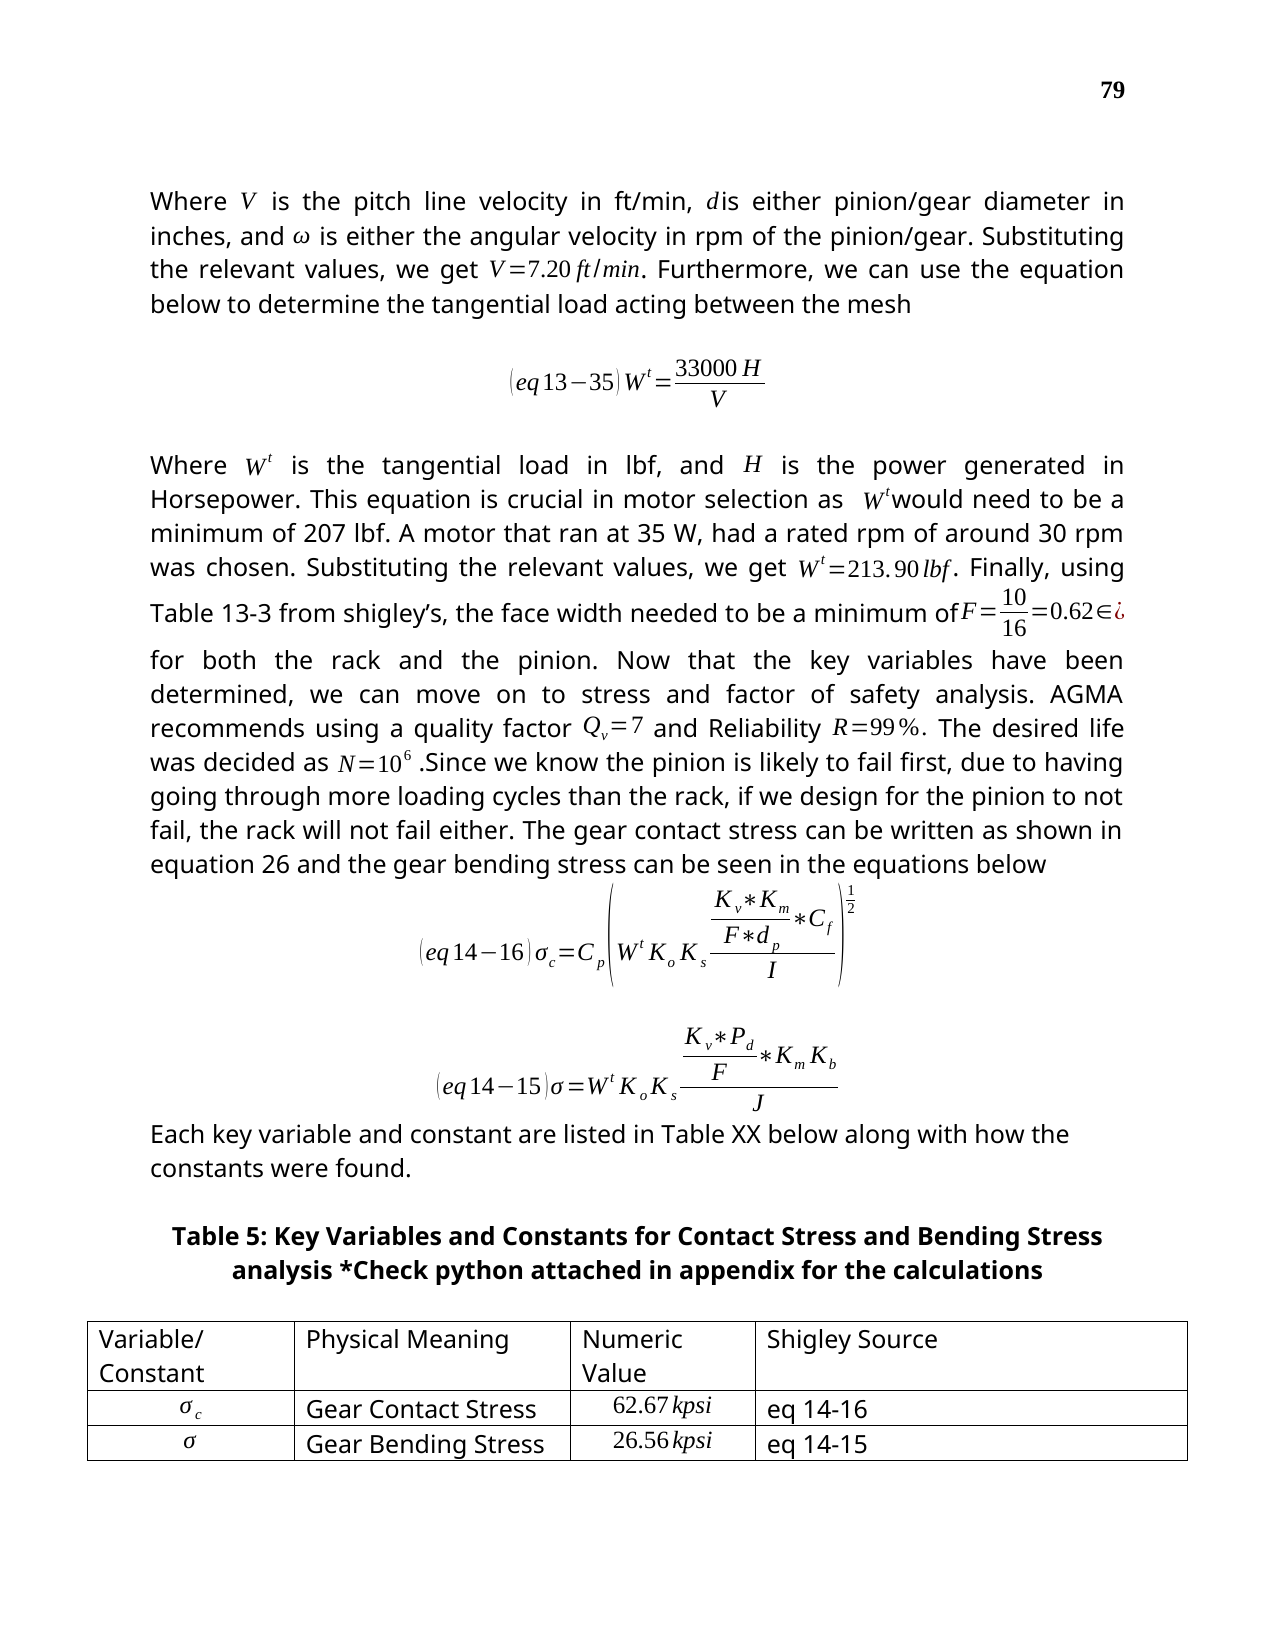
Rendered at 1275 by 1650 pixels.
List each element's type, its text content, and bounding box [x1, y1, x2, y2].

text Where is the pitch line velocity in ft/min, is either pinion/gear diameter in inches, and is either the angular velocity in rpm of the pinion/gear. Substituting the relevant values, we get . Furthermore, we can use the equation below to determine the tangential load acting between the mesh [150, 184, 1125, 320]
text Each key variable and constant are listed in Table XX below along with how the constants were found. [150, 1117, 1125, 1185]
text Where is the tangential load in lbf, and is the power generated in Horsepower. This equation is crucial in motor selection as would need to be a minimum of 207 lbf. A motor that ran at 35 W, had a rated rpm of around 30 rpm was chosen. Substituting the relevant values, we get . Finally, using Table 13-3 from shigley’s, the face width needed to be a minimum of for both the rack and the pinion. Now that the key variables have been determined, we can move on to stress and factor of safety analysis. AGMA recommends using a quality factor and Reliability The desired life was decided as .Since we know the pinion is likely to fail first, due to having going through more loading cycles than the rack, if we design for the pinion to not fail, the rack will not fail either. The gear contact stress can be written as shown in equation 26 and the gear bending stress can be seen in the equations below [150, 447, 1125, 881]
table_cell eq 14-15 [756, 1426, 1187, 1460]
table_cell [88, 1391, 294, 1425]
table_cell Gear Bending Stress [295, 1426, 570, 1460]
table_header Variable/Constant [88, 1322, 294, 1390]
table_cell Gear Contact Stress [295, 1391, 570, 1425]
table_header Numeric Value [571, 1322, 755, 1390]
table_header Shigley Source [756, 1322, 1187, 1390]
table_cell [88, 1426, 294, 1460]
table_cell [571, 1426, 755, 1460]
table_cell eq 14-16 [756, 1391, 1187, 1425]
table_cell [571, 1391, 755, 1425]
text Table 5: Key Variables and Constants for Contact Stress and Bending Stress analysis *Check python attached in appendix for the calculations [150, 1219, 1125, 1287]
table_header Physical Meaning [295, 1322, 570, 1390]
